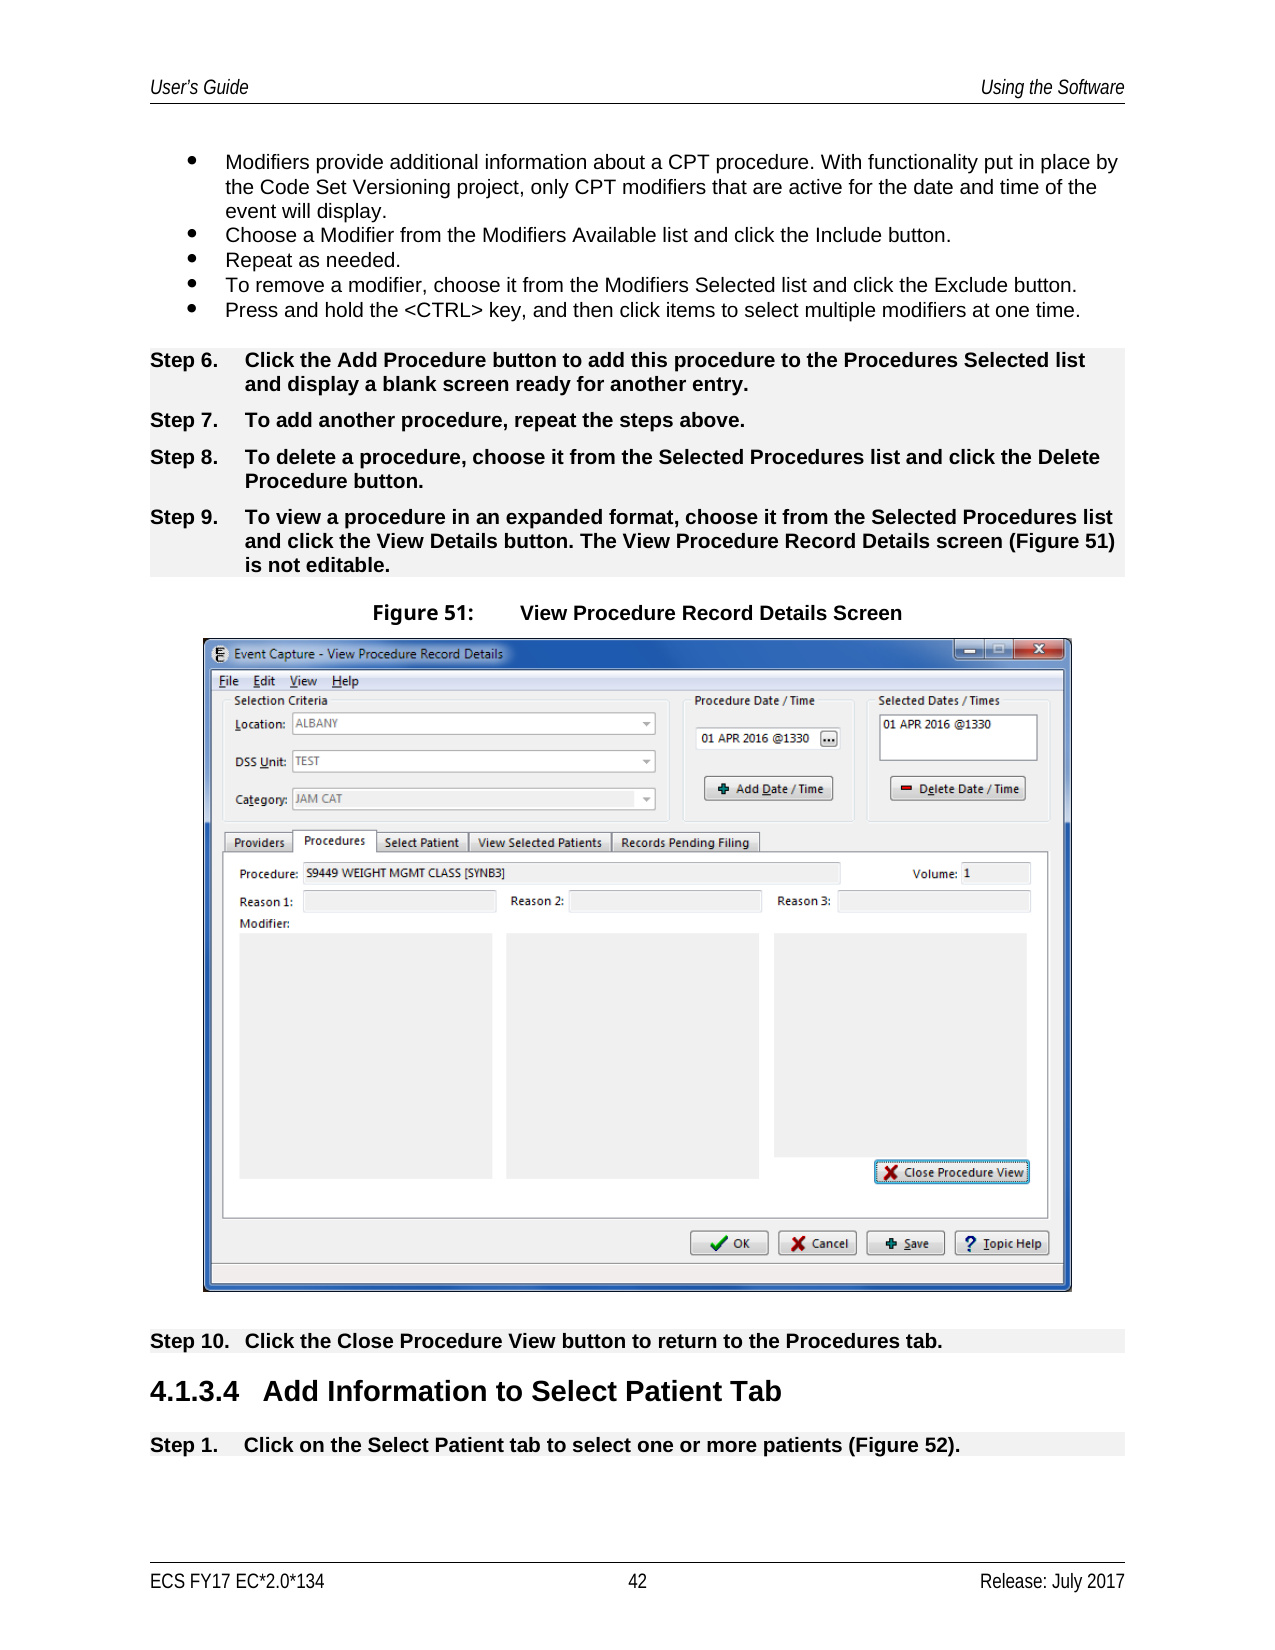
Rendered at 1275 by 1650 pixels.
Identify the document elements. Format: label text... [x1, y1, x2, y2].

list To remove a modifier, choose it from the Modifiers Selected list and click the Exclude button. [188, 273, 1125, 298]
list Repeat as needed. [188, 248, 1125, 273]
text To add another procedure, repeat the steps above. [150, 408, 1125, 432]
list Modifiers provide additional information about a CPT procedure. With functionality put in place by the Code Set Versioning project, only CPT modifiers that are active for the date and time of the event will display. [188, 150, 1125, 223]
list Click on the Select Patient tab to select one or more patients (Figure 52). [150, 1432, 1125, 1456]
picture [203, 638, 1072, 1292]
text Click the Close Procedure View button to return to the Procedures tab. [150, 1329, 1125, 1353]
text To delete a procedure, choose it from the Selected Procedures list and click the Delete Procedure button. [150, 445, 1125, 493]
text Click the Add Procedure button to add this procedure to the Procedures Selected list and display a blank screen ready for another entry. [150, 348, 1125, 396]
text To view a procedure in an expanded format, choose it from the Selected Procedures list and click the View Details button. The View Procedure Record Details screen (Figure 51) is not editable. [150, 505, 1125, 577]
subtitle Add Information to Select Patient Tab [150, 1374, 1125, 1407]
list Choose a Modifier from the Modifiers Available list and click the Include button. [188, 223, 1125, 248]
text View Procedure Record Details Screen [150, 598, 1125, 626]
list Press and hold the <CTRL> key, and then click items to select multiple modifiers at one time. [187, 298, 1125, 323]
